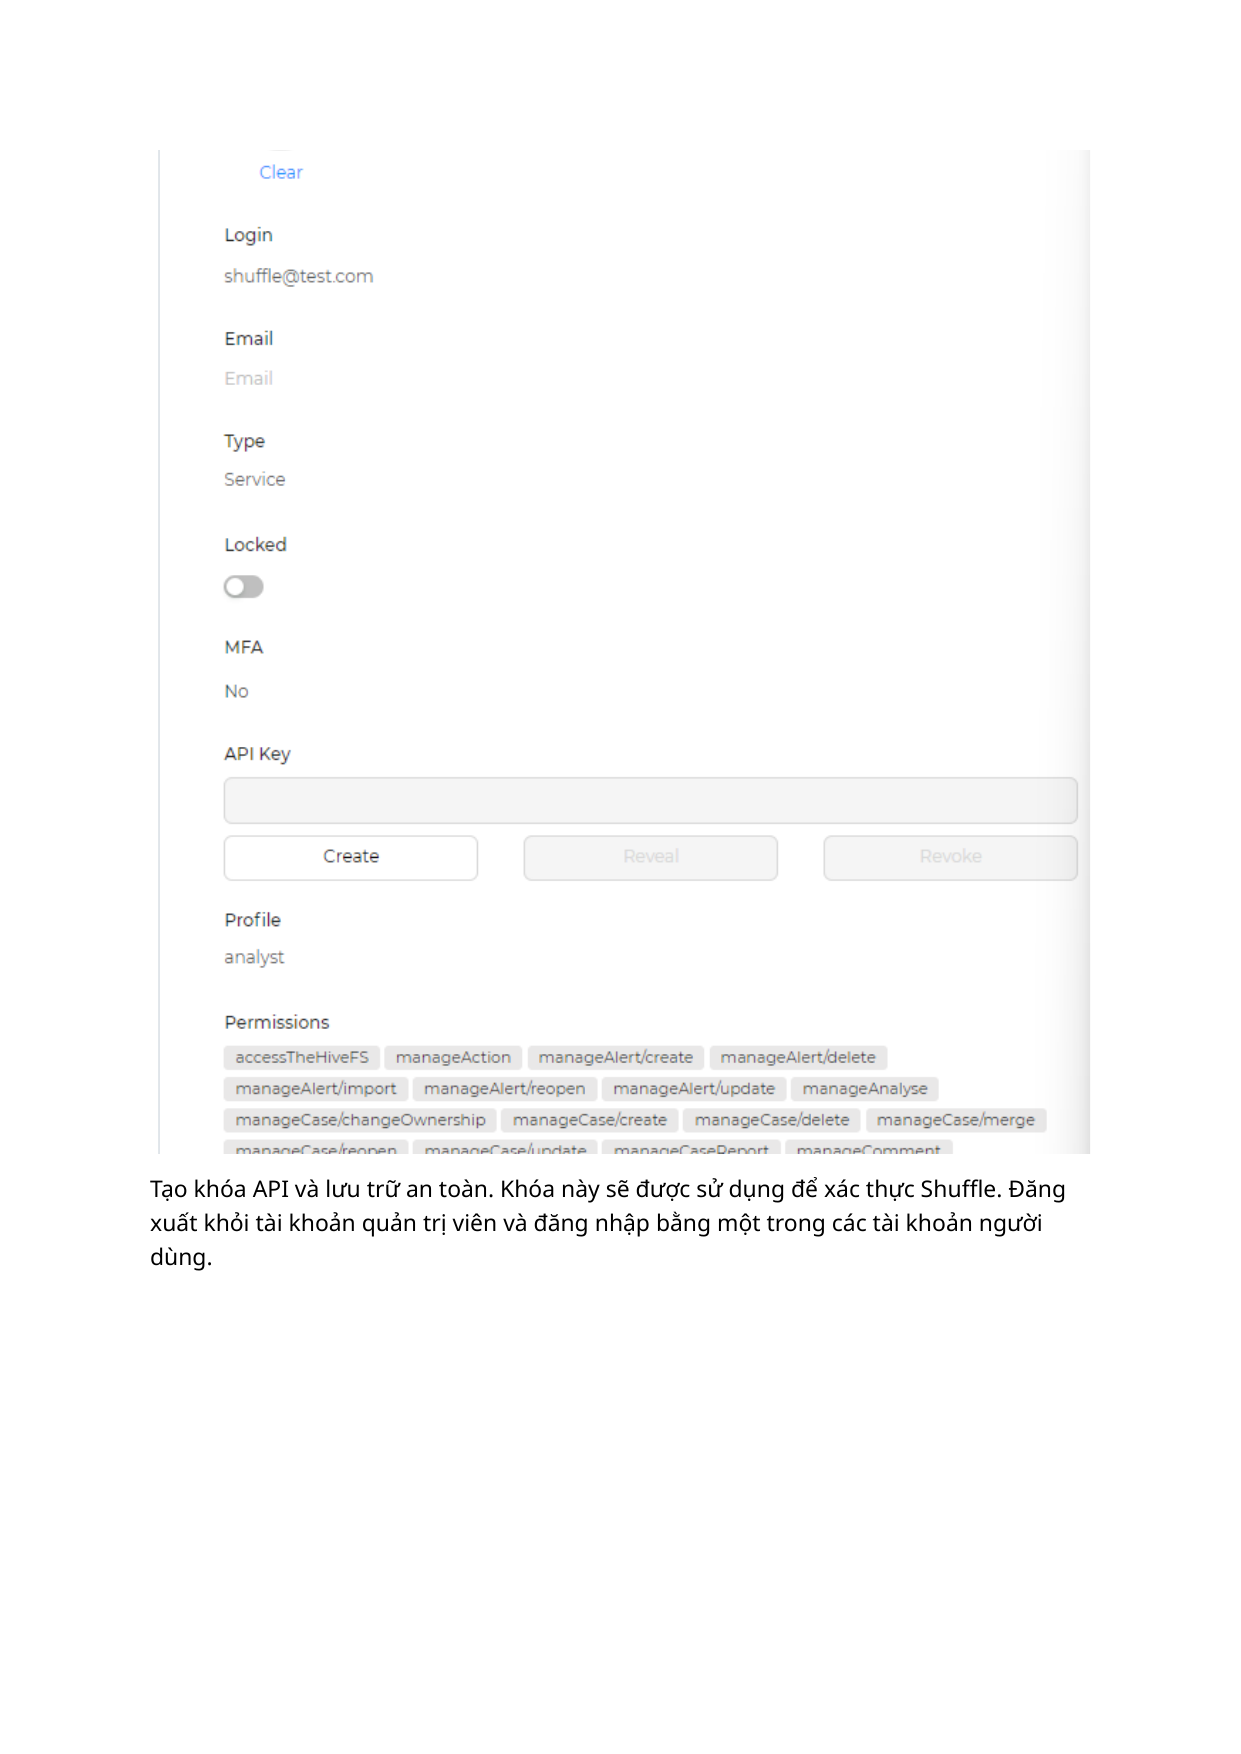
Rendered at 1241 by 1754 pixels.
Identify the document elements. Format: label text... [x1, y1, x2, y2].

text Tạo khóa API và lưu trữ an toàn. Khóa này sẽ được sử dụng để xác thực Shuffle. Đăng xuất khỏi tài khoản quản trị viên và đăng nhập bằng một trong các tài khoản người dùng. [150, 1173, 1090, 1272]
picture [150, 150, 1091, 1154]
